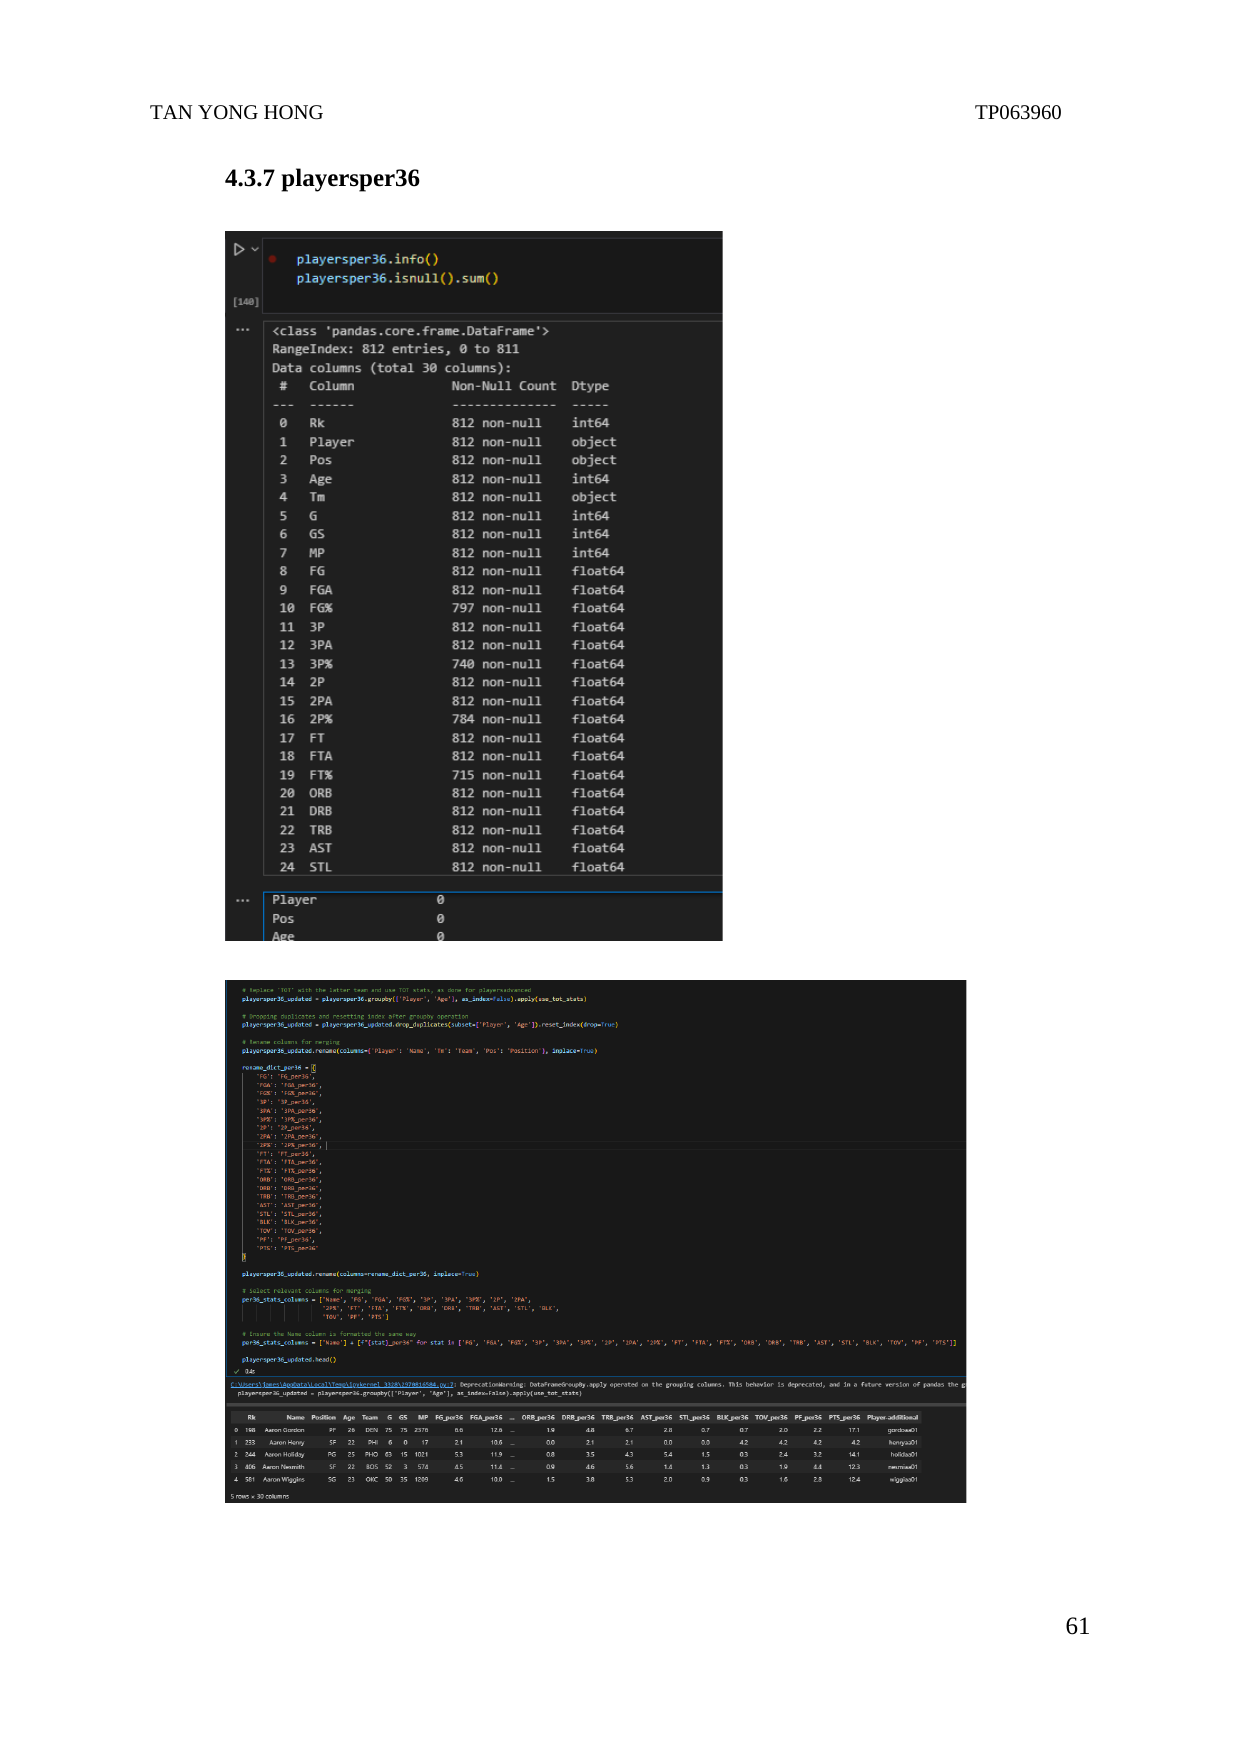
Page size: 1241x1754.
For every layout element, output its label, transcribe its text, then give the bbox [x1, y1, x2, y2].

picture [225, 231, 723, 941]
picture [225, 980, 967, 1503]
subtitle 4.3.7 playersper36 [150, 163, 1090, 192]
